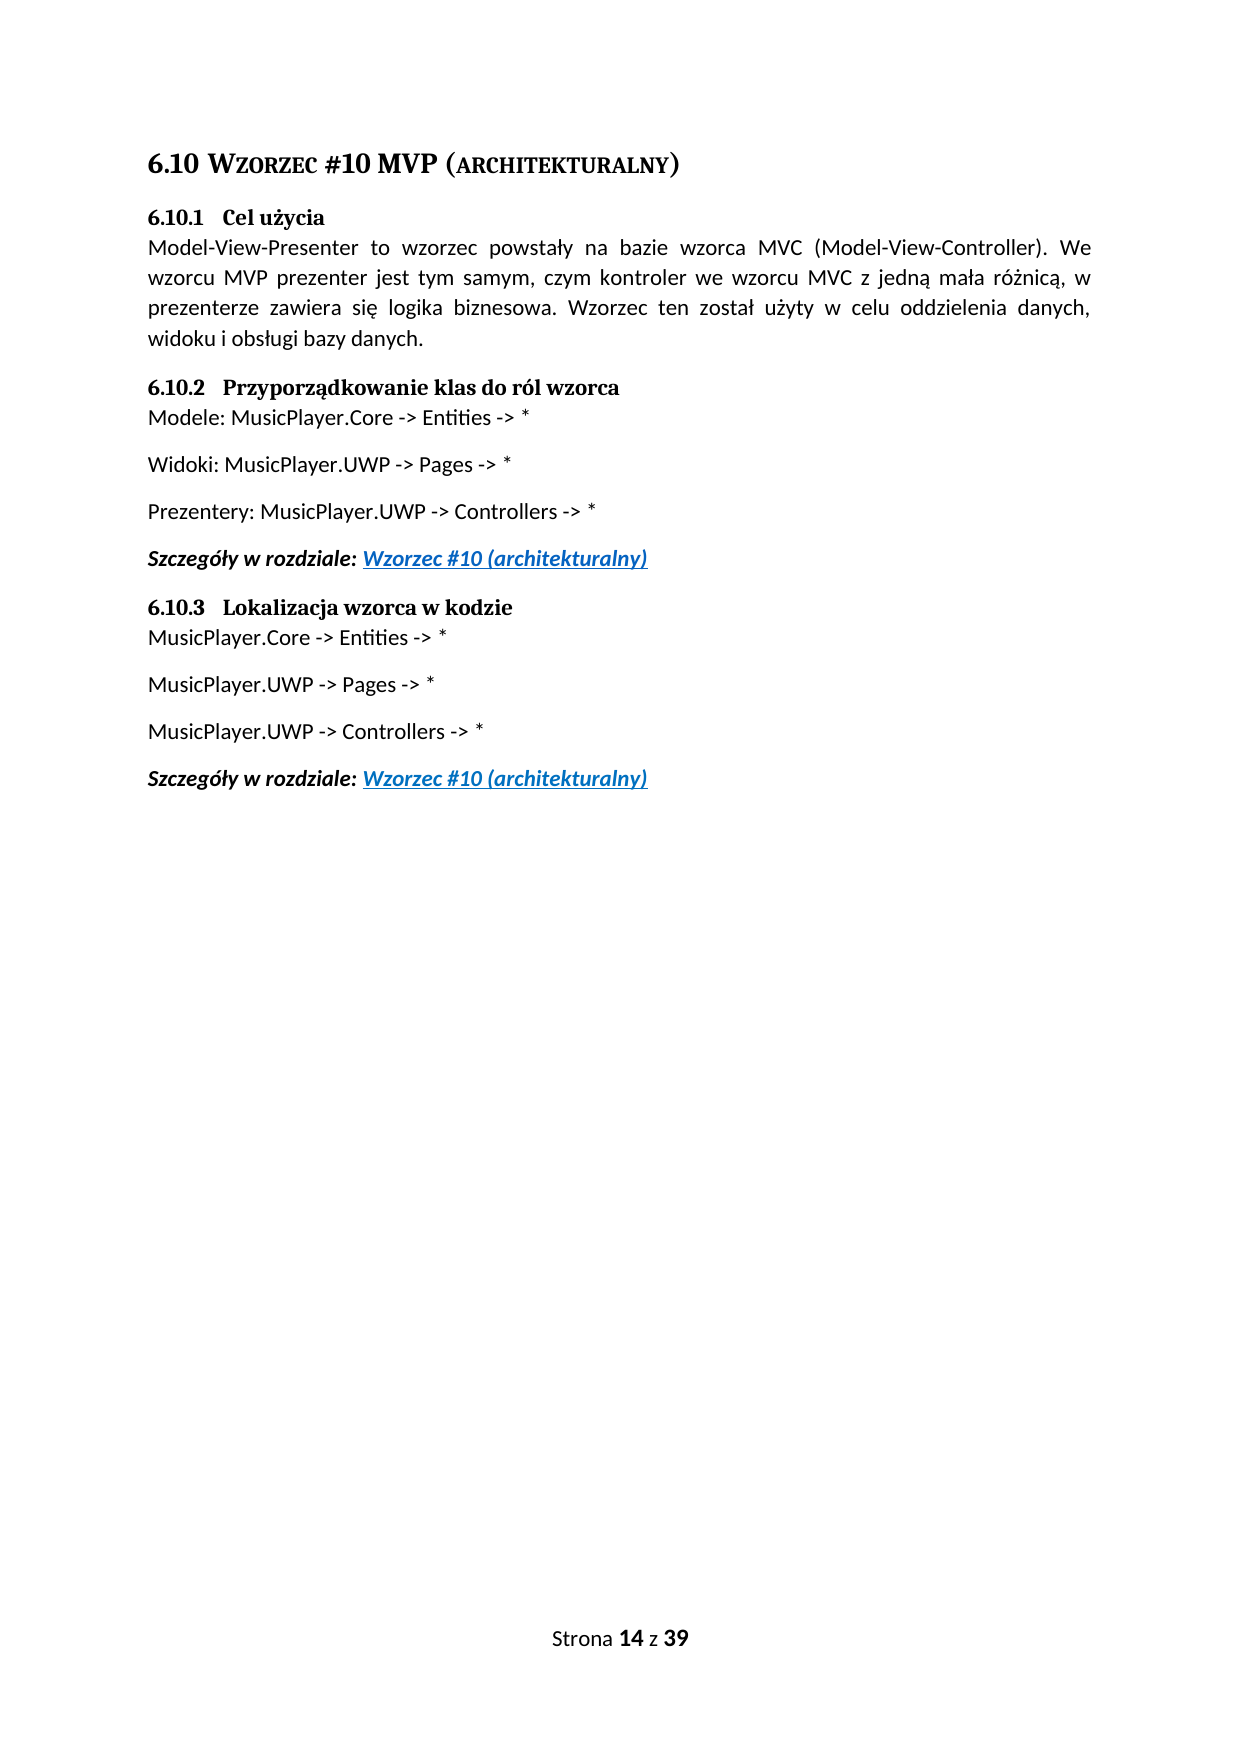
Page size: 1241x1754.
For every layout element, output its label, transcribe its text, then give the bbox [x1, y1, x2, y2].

text Szczegóły w rozdziale: Wzorzec #10 (architekturalny) [148, 544, 1093, 572]
text Model-View-Presenter to wzorzec powstały na bazie wzorca MVC (Model-View-Controller). We wzorcu MVP prezenter jest tym samym, czym kontroler we wzorcu MVC z jedną mała różnicą, w prezenterze zawiera się logika biznesowa. Wzorzec ten został użyty w celu oddzielenia danych, widoku i obsługi bazy danych. [148, 233, 1093, 352]
text Modele: MusicPlayer.Core -> Entities -> * [148, 403, 1093, 431]
subtitle Wzorzec #10 MVP (architekturalny) [148, 148, 1093, 181]
text MusicPlayer.Core -> Entities -> * [148, 623, 1093, 651]
subtitle Cel użycia [148, 204, 1093, 231]
text MusicPlayer.UWP -> Controllers -> * [148, 717, 1093, 745]
text MusicPlayer.UWP -> Pages -> * [148, 670, 1093, 698]
text Szczegóły w rozdziale: Wzorzec #10 (architekturalny) [148, 764, 1093, 792]
text Widoki: MusicPlayer.UWP -> Pages -> * [148, 450, 1093, 478]
text Prezentery: MusicPlayer.UWP -> Controllers -> * [148, 497, 1093, 525]
subtitle Lokalizacja wzorca w kodzie [148, 595, 1093, 621]
subtitle Przyporządkowanie klas do ról wzorca [148, 375, 1093, 401]
